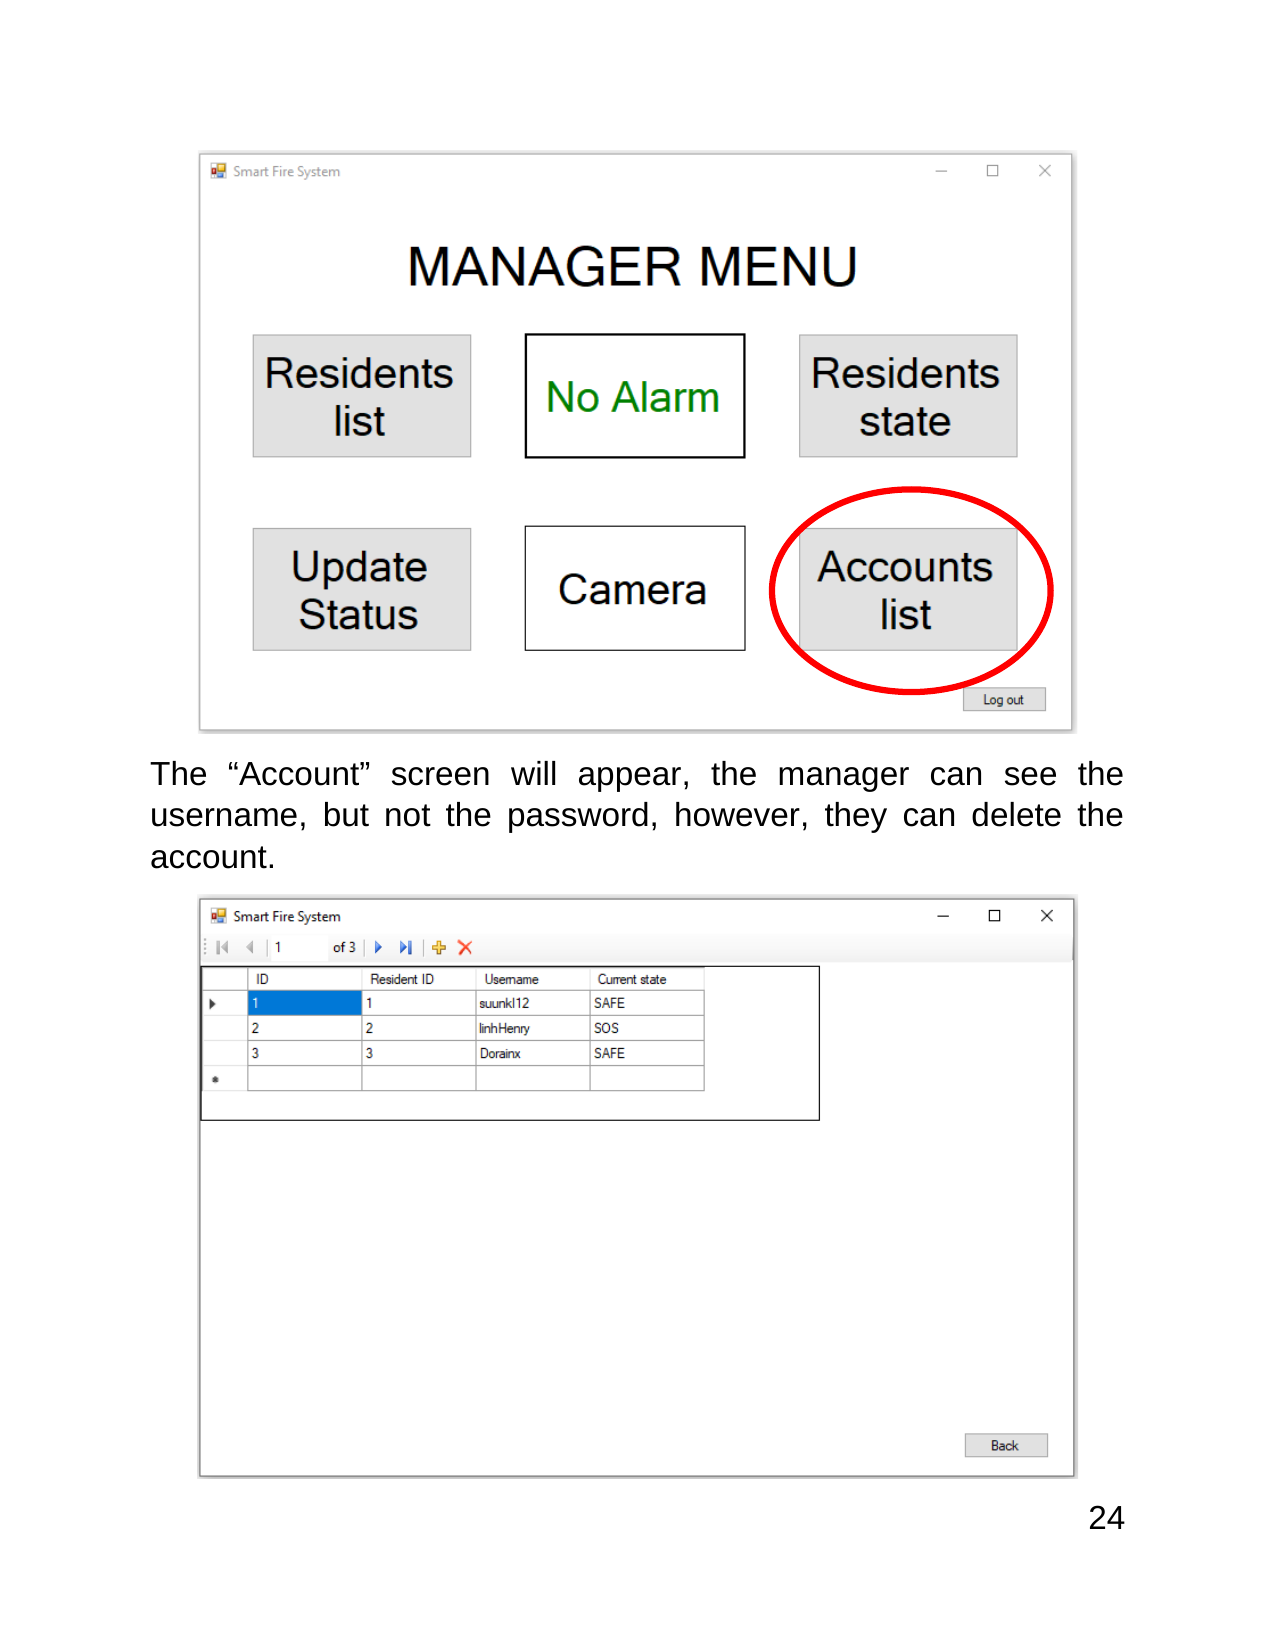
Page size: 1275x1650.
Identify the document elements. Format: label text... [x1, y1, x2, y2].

text The “Account” screen will appear, the manager can see the username, but not the password, however, they can delete the account. [150, 754, 1125, 875]
picture [197, 150, 1078, 734]
picture [197, 894, 1079, 1479]
